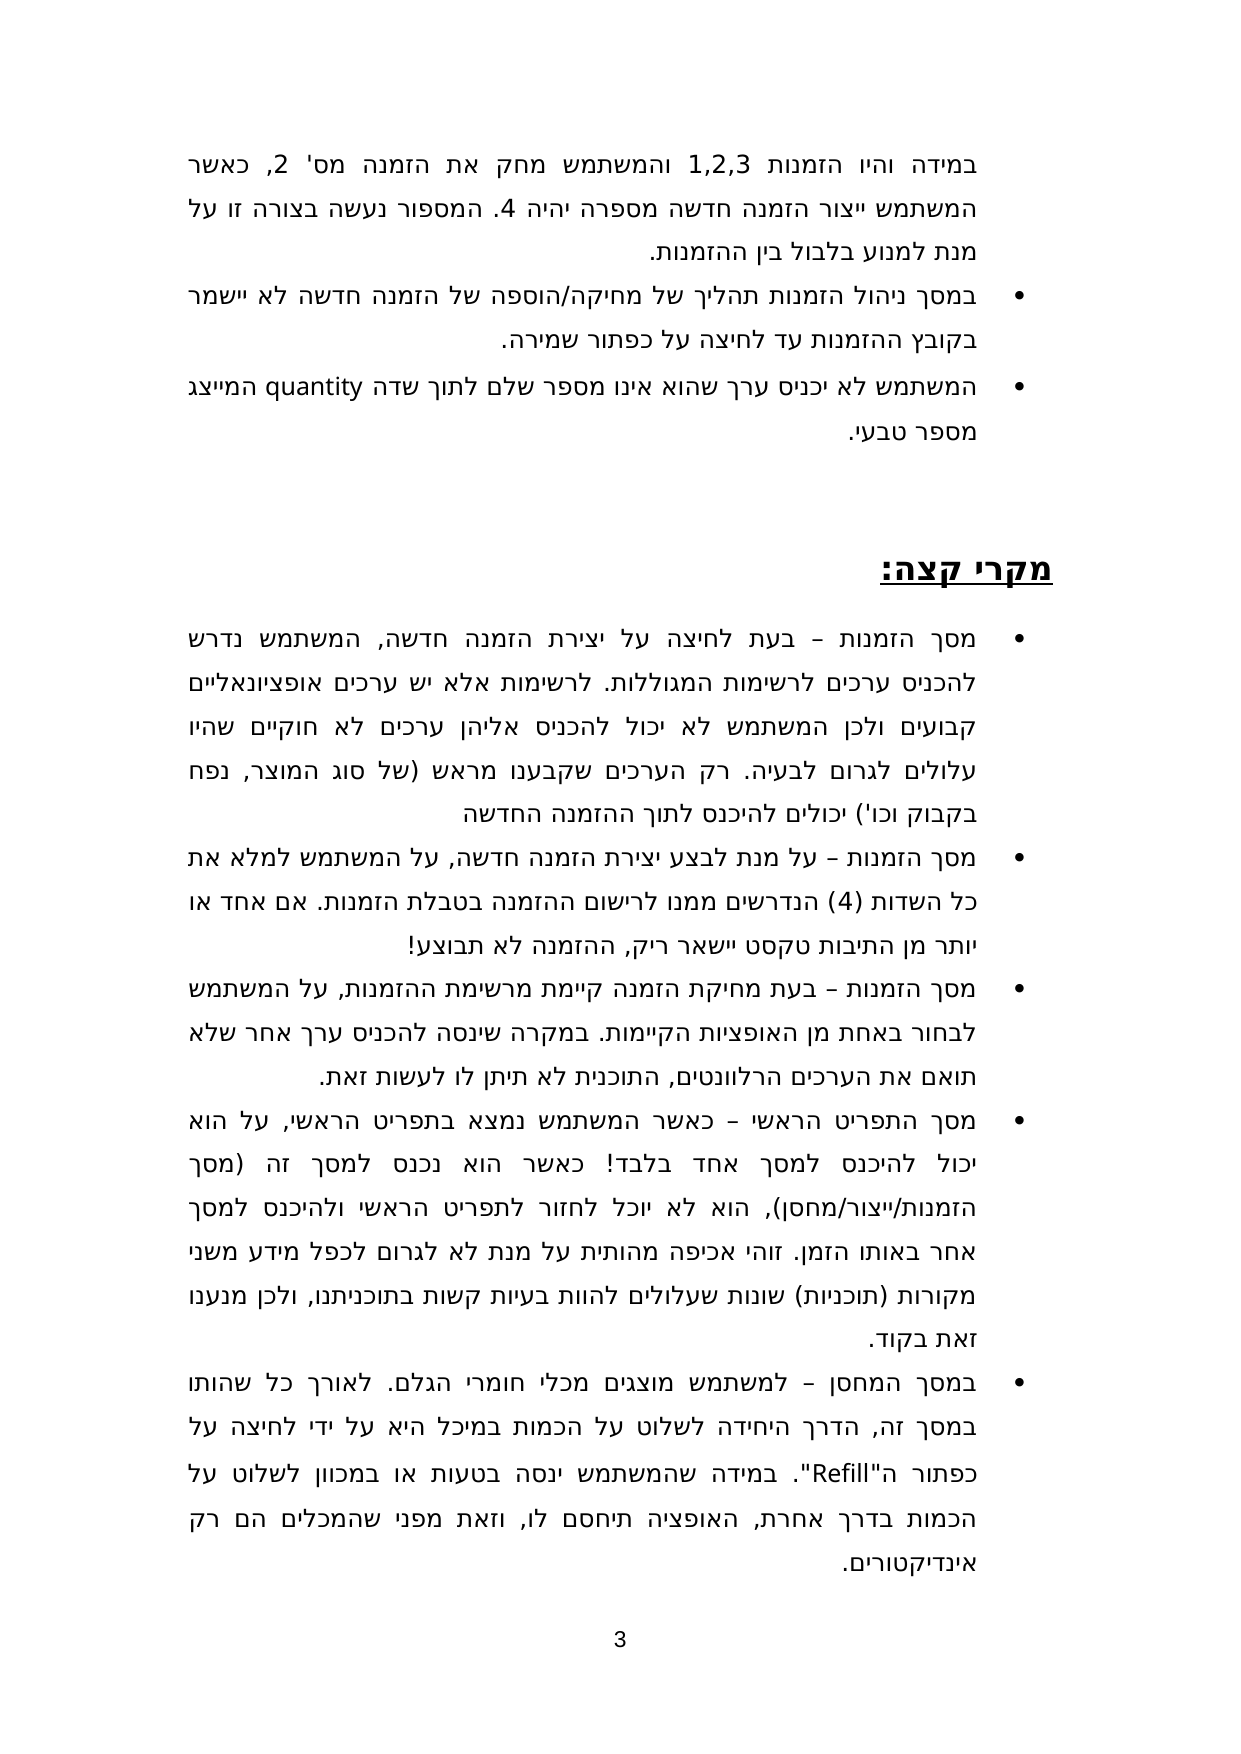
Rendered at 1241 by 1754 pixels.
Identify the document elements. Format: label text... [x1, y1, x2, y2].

list מסך התפריט הראשי – כאשר המשתמש נמצא בתפריט הראשי, על הוא יכול להיכנס למסך אחד בלבד! כאשר הוא נכנס למסך זה (מסך הזמנות/ייצור/מחסן), הוא לא יוכל לחזור לתפריט הראשי ולהיכנס למסך אחר באותו הזמן. זוהי אכיפה מהותית על מנת לא לגרום לכפל מידע משני מקורות (תוכניות) שונות שעלולים להוות בעיות קשות בתוכניתנו, ולכן מנענו זאת בקוד. [187, 1106, 1015, 1354]
list מסך הזמנות – בעת לחיצה על יצירת הזמנה חדשה, המשתמש נדרש להכניס ערכים לרשימות המגוללות. לרשימות אלא יש ערכים אופציונאליים קבועים ולכן המשתמש לא יכול להכניס אליהן ערכים לא חוקיים שהיו עלולים לגרום לבעיה. רק הערכים שקבענו מראש (של סוג המוצר, נפח בקבוק וכו') יכולים להיכנס לתוך ההזמנה החדשה [187, 624, 1015, 829]
list מסך הזמנות – בעת מחיקת הזמנה קיימת מרשימת ההזמנות, על המשתמש לבחור באחת מן האופציות הקיימות. במקרה שינסה להכניס ערך אחר שלא תואם את הערכים הרלוונטים, התוכנית לא תיתן לו לעשות זאת. [187, 974, 1015, 1091]
list מסך הזמנות – על מנת לבצע יצירת הזמנה חדשה, על המשתמש למלא את כל השדות (4) הנדרשים ממנו לרישום ההזמנה בטבלת הזמנות. אם אחד או יותר מן התיבות טקסט יישאר ריק, ההזמנה לא תבוצע! [187, 843, 1015, 960]
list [187, 150, 1015, 267]
list המשתמש לא יכניס ערך שהוא אינו מספר שלם לתוך שדה quantity המייצג מספר טבעי. [187, 369, 1015, 447]
list במסך המחסן – למשתמש מוצגים מכלי חומרי הגלם. לאורך כל שהותו במסך זה, הדרך היחידה לשלוט על הכמות במיכל היא על ידי לחיצה על כפתור ה"Refill". במידה שהמשתמש ינסה בטעות או במכוון לשלוט על הכמות בדרך אחרת, האופציה תיחסם לו, וזאת מפני שהמכלים הם רק אינדיקטורים. [187, 1368, 1015, 1577]
text מקרי קצה: [187, 550, 1053, 588]
list במסך ניהול הזמנות תהליך של מחיקה/הוספה של הזמנה חדשה לא יישמר בקובץ ההזמנות עד לחיצה על כפתור שמירה. [187, 281, 1015, 354]
